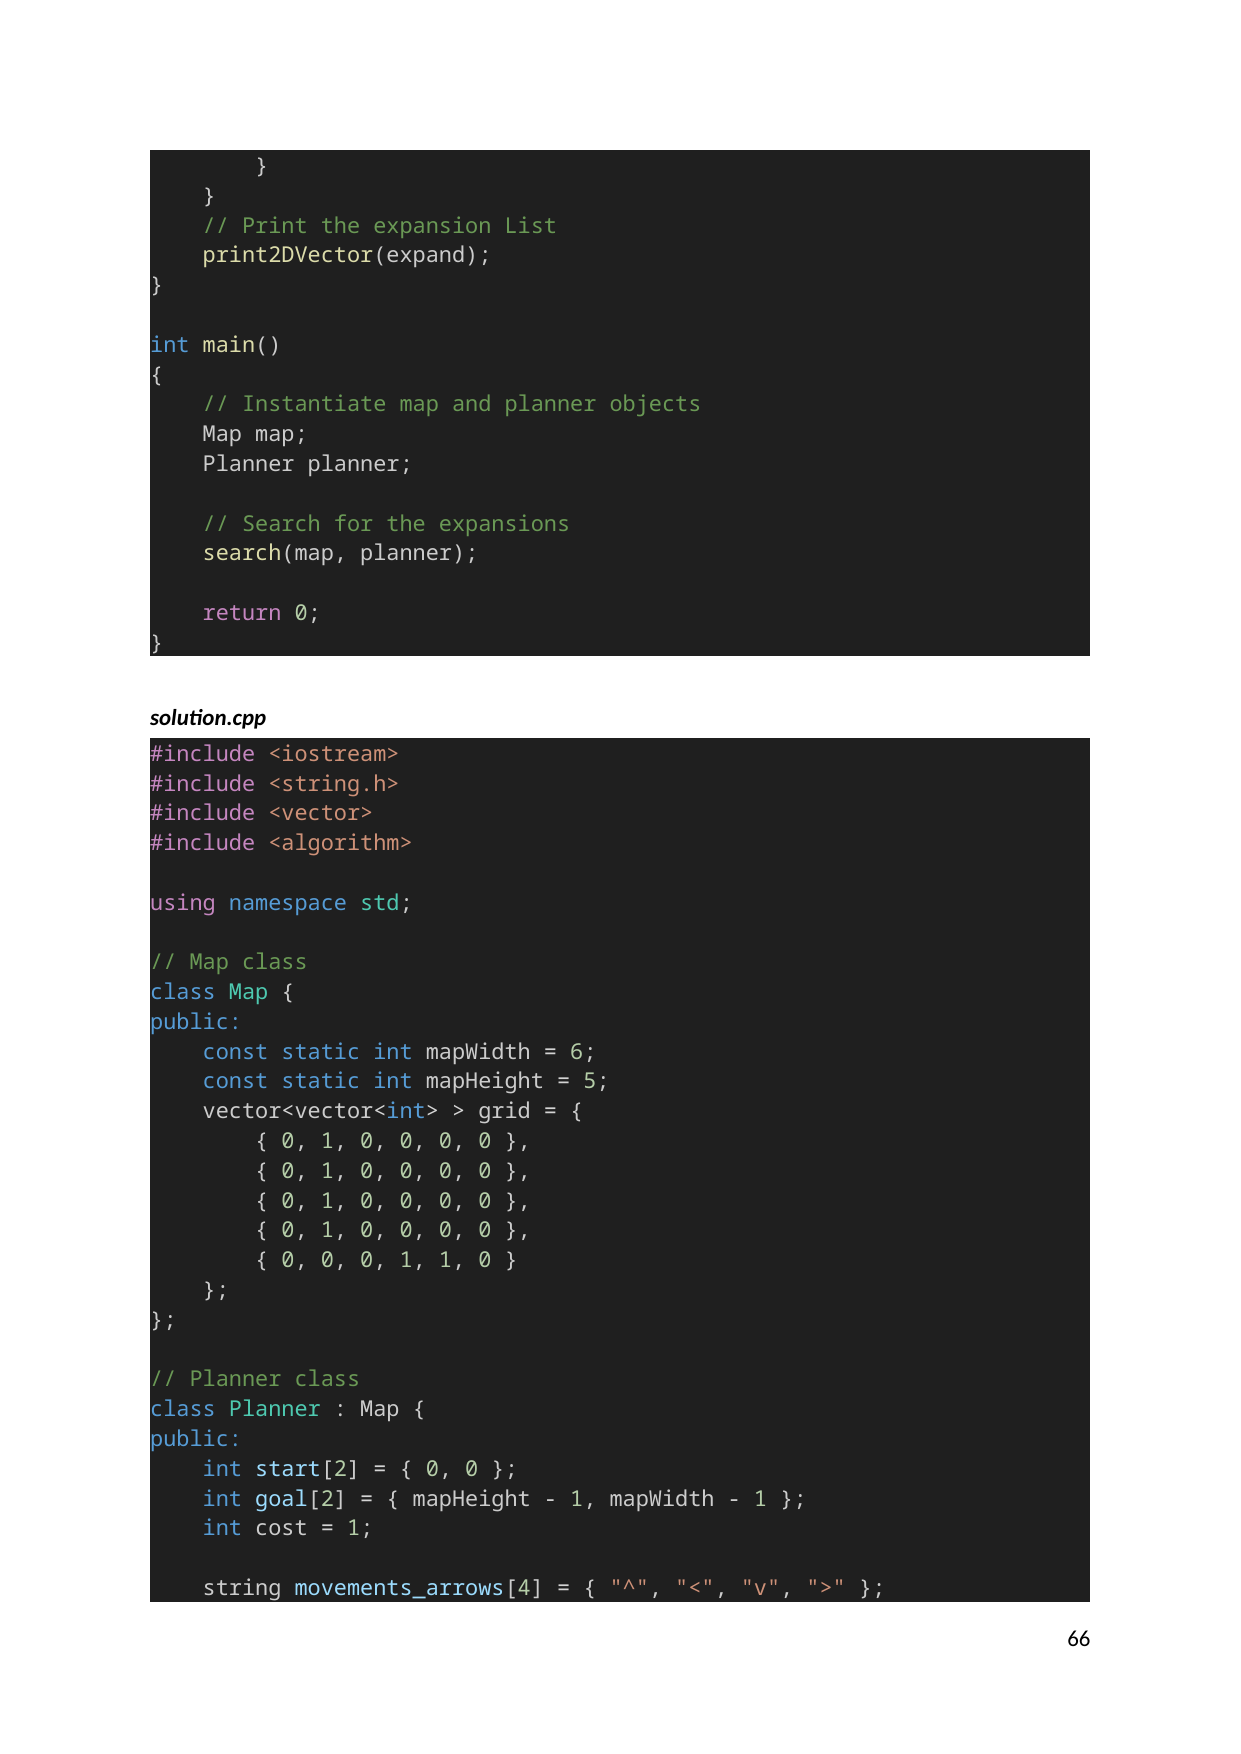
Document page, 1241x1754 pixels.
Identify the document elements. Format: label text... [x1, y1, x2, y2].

text #include <string.h> [150, 767, 1090, 797]
text { 0, 1, 0, 0, 0, 0 }, [150, 1184, 1090, 1214]
text Planner planner; [150, 448, 1090, 478]
text #include <algorithm> [150, 827, 1090, 857]
text // Instantiate map and planner objects [150, 388, 1090, 418]
text int main() [150, 329, 1090, 358]
text // Search for the expansions [150, 507, 1090, 537]
text } [150, 150, 1090, 180]
text { [150, 358, 1090, 388]
text vector<vector<int> > grid = { [150, 1095, 1090, 1125]
text // Map class [150, 946, 1090, 976]
text } [150, 180, 1090, 209]
text // Print the expansion List [150, 209, 1090, 239]
text const static int mapWidth = 6; [150, 1036, 1090, 1065]
text int goal[2] = { mapHeight - 1, mapWidth - 1 }; [150, 1482, 1090, 1512]
text { 0, 1, 0, 0, 0, 0 }, [150, 1125, 1090, 1155]
text search(map, planner); [150, 537, 1090, 567]
text Map map; [150, 418, 1090, 448]
text { 0, 1, 0, 0, 0, 0 }, [150, 1155, 1090, 1184]
text using namespace std; [150, 887, 1090, 916]
text int start[2] = { 0, 0 }; [150, 1453, 1090, 1482]
text // Planner class [150, 1363, 1090, 1393]
text { 0, 1, 0, 0, 0, 0 }, [150, 1214, 1090, 1244]
text }; [150, 1274, 1090, 1304]
text class Map { [150, 976, 1090, 1006]
text int cost = 1; [150, 1512, 1090, 1542]
text public: [150, 1006, 1090, 1036]
text { 0, 0, 0, 1, 1, 0 } [150, 1244, 1090, 1274]
text #include <iostream> [150, 738, 1090, 767]
text #include <vector> [150, 797, 1090, 827]
subtitle solution.cpp [150, 703, 1090, 731]
text const static int mapHeight = 5; [150, 1065, 1090, 1095]
text }; [150, 1304, 1090, 1333]
text return 0; [150, 597, 1090, 627]
text class Planner : Map { [150, 1393, 1090, 1423]
text } [150, 627, 1090, 656]
text public: [150, 1423, 1090, 1453]
text print2DVector(expand); [150, 239, 1090, 269]
text } [150, 269, 1090, 299]
text string movements_arrows[4] = { "^", "<", "v", ">" }; [150, 1572, 1090, 1602]
